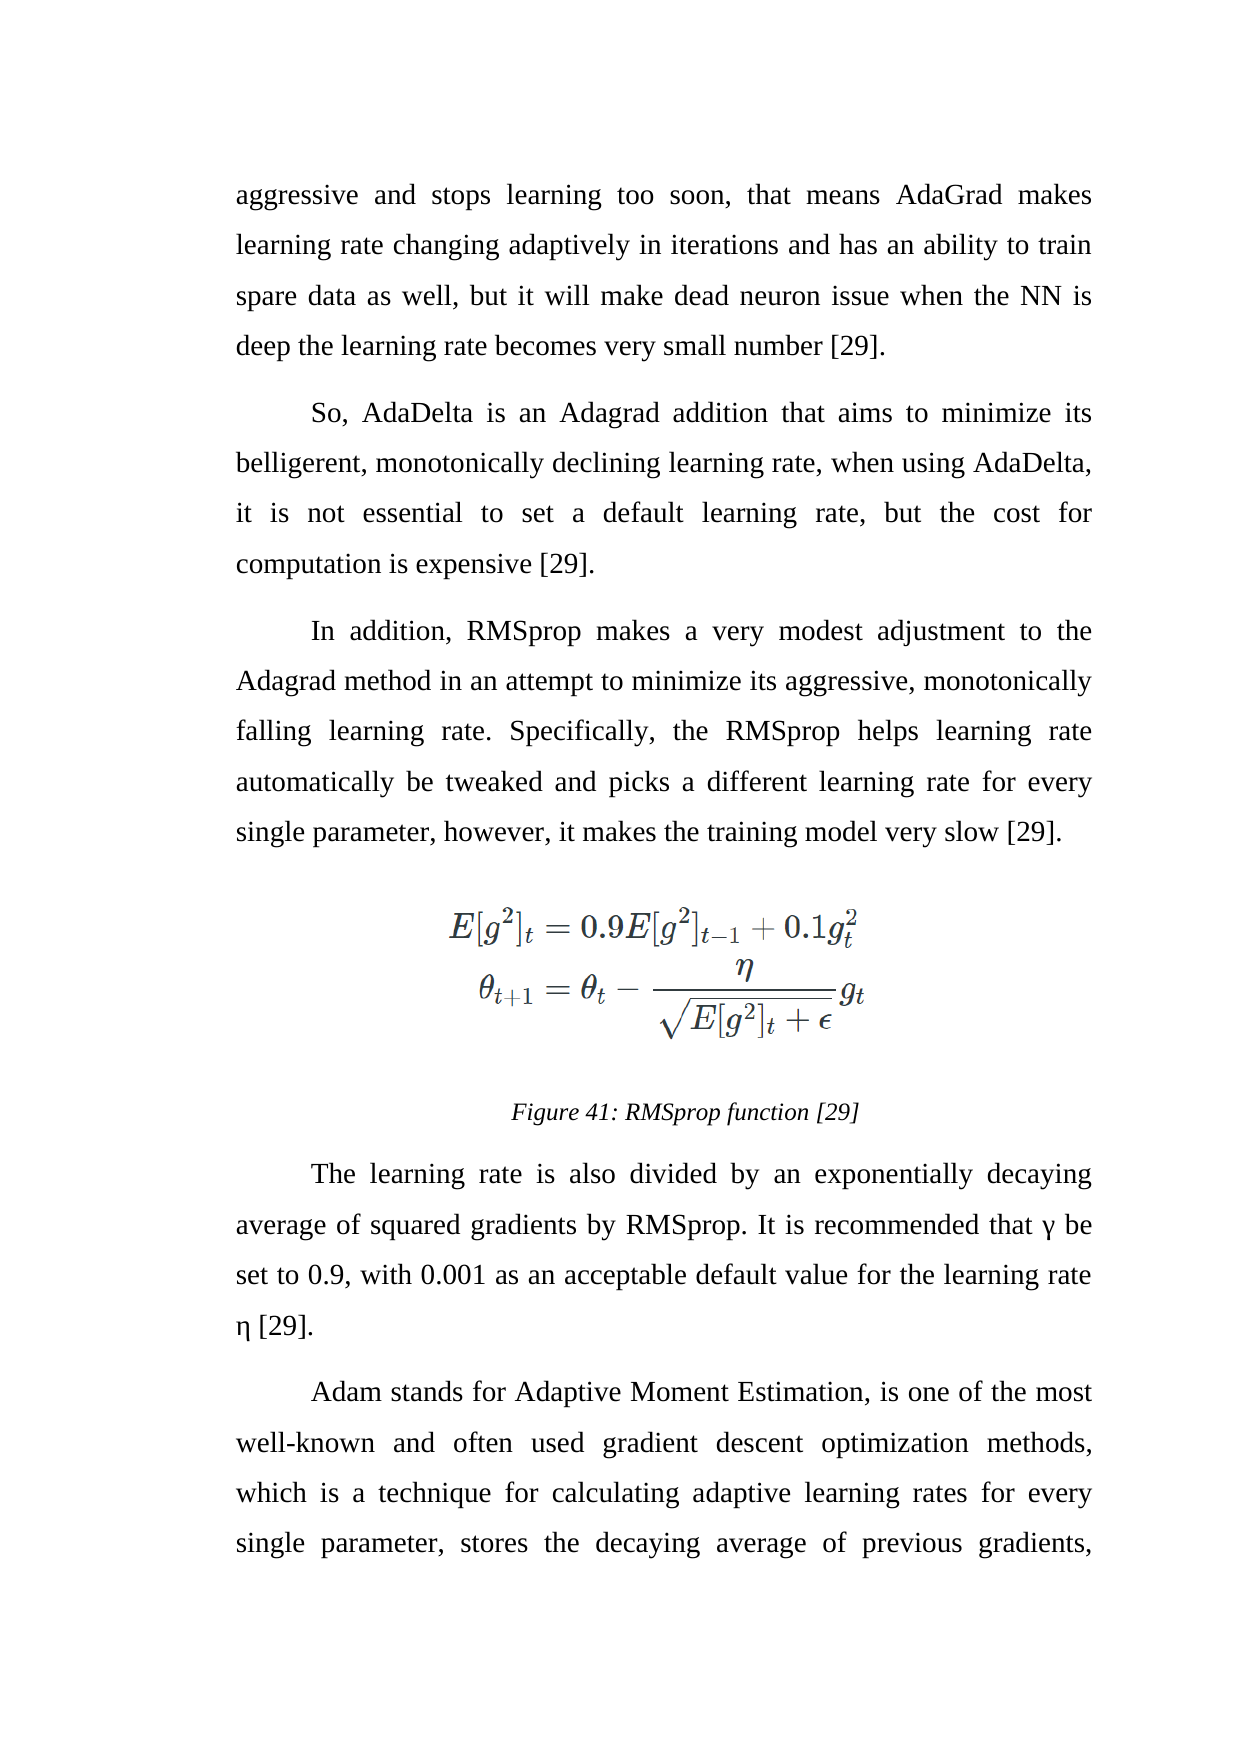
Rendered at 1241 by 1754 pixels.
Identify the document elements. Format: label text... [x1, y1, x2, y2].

text The learning rate is also divided by an exponentially decaying average of squared gradients by RMSprop. It is recommended that γ be set to 0.9, with 0.001 as an acceptable default value for the learning rate η [29]. [236, 1157, 1093, 1341]
text So, AdaDelta is an Adagrad addition that aims to minimize its belligerent, monotonically declining learning rate, when using AdaDelta, it is not essential to set a default learning rate, but the cost for computation is expensive [29]. [236, 395, 1093, 579]
text Figure 41: RMSprop function [29] [386, 1097, 986, 1126]
text In addition, RMSprop makes a very modest adjustment to the Adagrad method in an attempt to minimize its aggressive, monotonically falling learning rate. Specifically, the RMSprop helps learning rate automatically be tweaked and picks a different learning rate for every single parameter, however, it makes the training model very slow [29]. [236, 613, 1093, 848]
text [236, 1374, 1093, 1559]
picture [435, 881, 891, 1067]
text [236, 177, 1093, 361]
